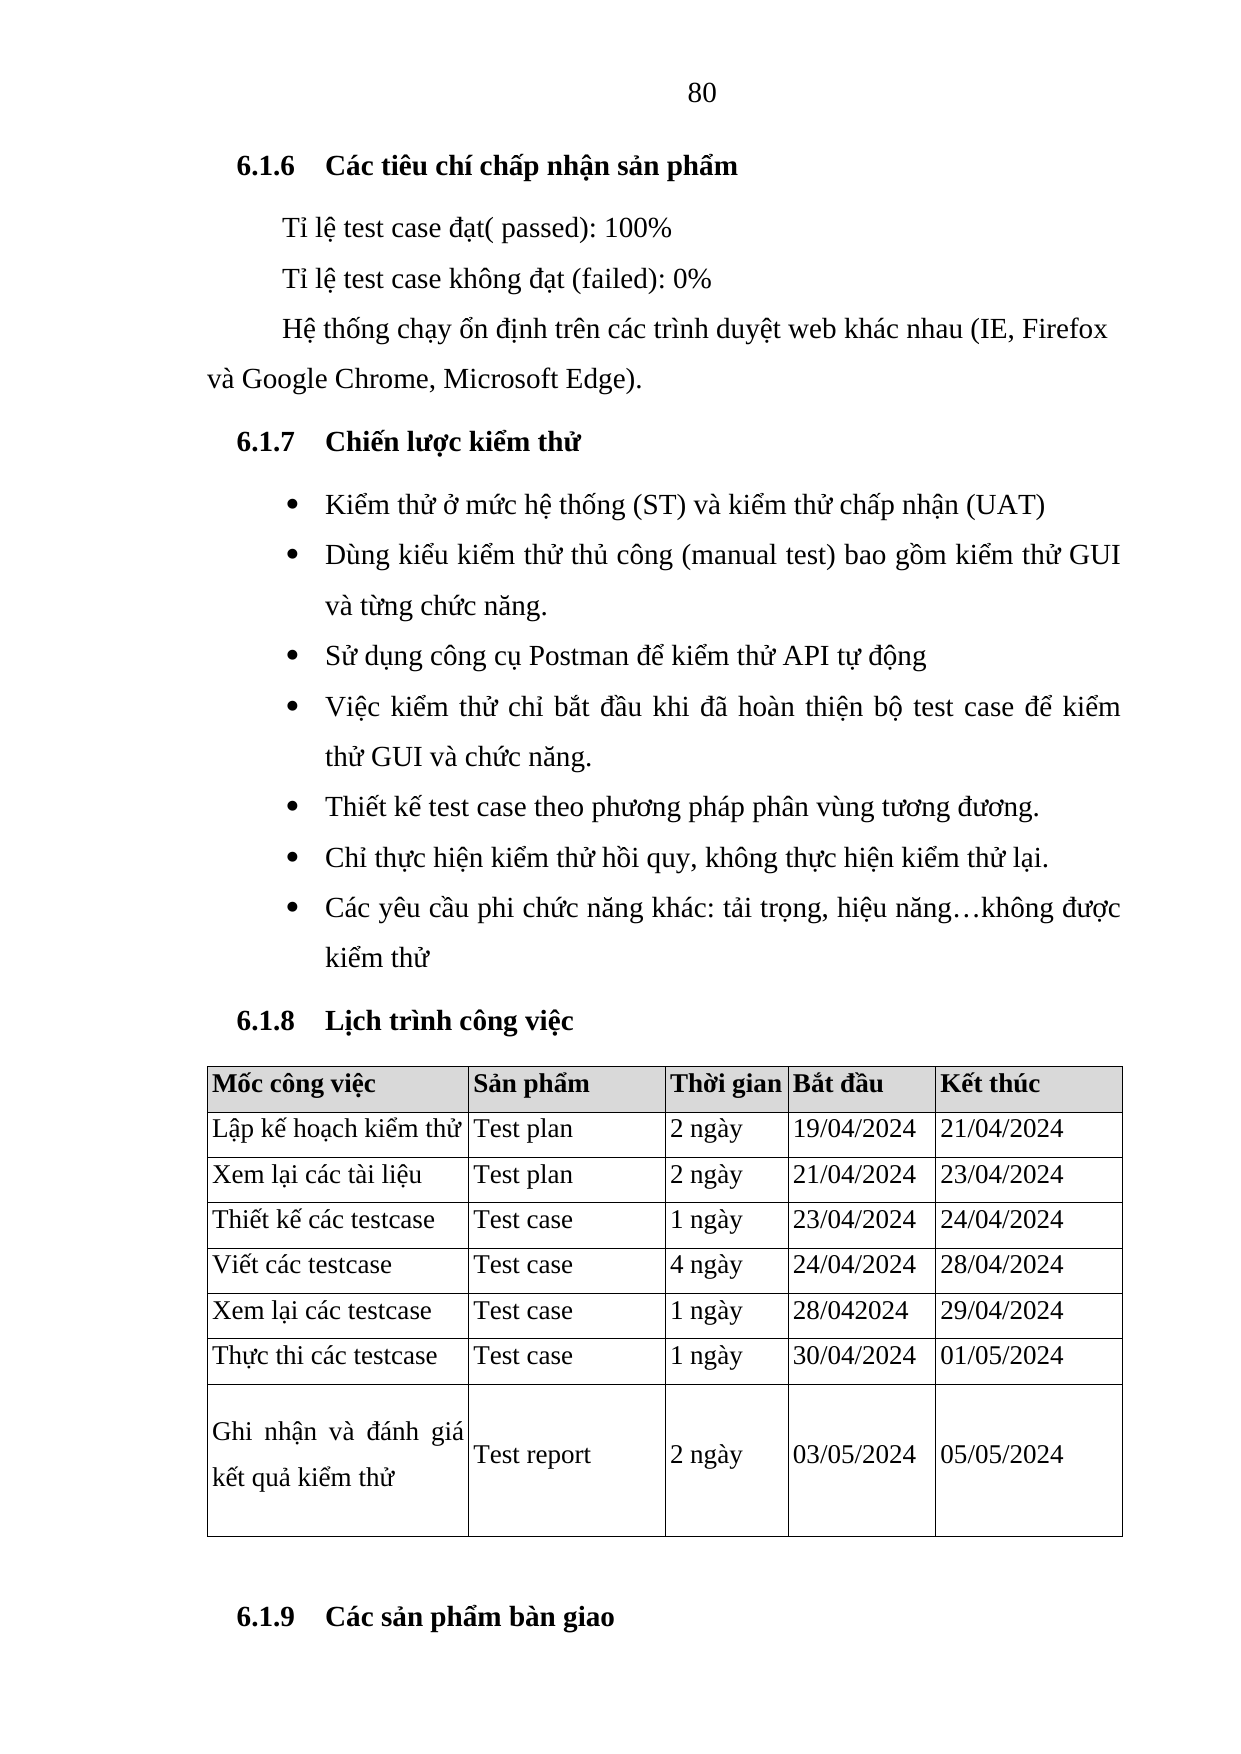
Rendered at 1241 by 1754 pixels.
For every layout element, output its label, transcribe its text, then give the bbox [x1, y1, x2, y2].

subtitle Các yêu cầu phi chức năng khác: tải trọng, hiệu năng…không được kiểm thử [287, 890, 1122, 974]
table_cell 28/04/2024 [936, 1249, 1122, 1293]
table_cell 2 ngày [666, 1113, 788, 1157]
table_header Bắt đầu [789, 1067, 935, 1112]
table_cell Test case [469, 1203, 665, 1247]
table_header Mốc công việc [208, 1067, 468, 1112]
table_cell Test plan [469, 1113, 665, 1157]
table_cell Xem lại các tài liệu [208, 1158, 468, 1202]
table_cell Test case [469, 1339, 665, 1383]
list Các tiêu chí chấp nhận sản phẩm [236, 148, 1122, 181]
table_cell 21/04/2024 [789, 1158, 935, 1202]
table_header Sản phẩm [469, 1067, 665, 1112]
table_cell Test case [469, 1294, 665, 1338]
table_cell 29/04/2024 [936, 1294, 1122, 1338]
table_cell 1 ngày [666, 1339, 788, 1383]
subtitle Chỉ thực hiện kiểm thử hồi quy, không thực hiện kiểm thử lại. [287, 840, 1122, 873]
table_cell Test case [469, 1249, 665, 1293]
table_cell 4 ngày [666, 1249, 788, 1293]
table_cell Thực thi các testcase [208, 1339, 468, 1383]
table_cell 2 ngày [666, 1158, 788, 1202]
table_cell 23/04/2024 [789, 1203, 935, 1247]
subtitle Sử dụng công cụ Postman để kiểm thử API tự động [287, 638, 1122, 672]
table_cell 30/04/2024 [789, 1339, 935, 1383]
table_cell Viết các testcase [208, 1249, 468, 1293]
table_cell 28/042024 [789, 1294, 935, 1338]
table_cell 21/04/2024 [936, 1113, 1122, 1157]
table_cell Ghi nhận và đánh giá kết quả kiểm thử [208, 1385, 468, 1536]
table_cell Test plan [469, 1158, 665, 1202]
table_cell Test report [469, 1385, 665, 1536]
table_cell 23/04/2024 [936, 1158, 1122, 1202]
table_cell 1 ngày [666, 1203, 788, 1247]
subtitle Việc kiểm thử chỉ bắt đầu khi đã hoàn thiện bộ test case để kiểm thử GUI và chức năng. [287, 689, 1122, 773]
table_cell 19/04/2024 [789, 1113, 935, 1157]
table_cell 05/05/2024 [936, 1385, 1122, 1536]
subtitle Tỉ lệ test case không đạt (failed): 0% [207, 261, 1122, 294]
table_cell Thiết kế các testcase [208, 1203, 468, 1247]
table_cell 24/04/2024 [789, 1249, 935, 1293]
list Các sản phẩm bàn giao [236, 1599, 1122, 1633]
table_cell 01/05/2024 [936, 1339, 1122, 1383]
subtitle Thiết kế test case theo phương pháp phân vùng tương đương. [287, 789, 1122, 823]
subtitle Tỉ lệ test case đạt( passed): 100% [207, 211, 1122, 244]
table_cell 1 ngày [666, 1294, 788, 1338]
table_cell 24/04/2024 [936, 1203, 1122, 1247]
table_header Kết thúc [936, 1067, 1122, 1112]
subtitle Hệ thống chạy ổn định trên các trình duyệt web khác nhau (IE, Firefox và Google Chrome, Microsoft Edge). [207, 311, 1122, 395]
table_cell 03/05/2024 [789, 1385, 935, 1536]
table_cell 2 ngày [666, 1385, 788, 1536]
subtitle Dùng kiểu kiểm thử thủ công (manual test) bao gồm kiểm thử GUI và từng chức năng. [287, 537, 1122, 621]
table_cell Xem lại các testcase [208, 1294, 468, 1338]
table_header Thời gian [666, 1067, 788, 1112]
list Lịch trình công việc [236, 1003, 1122, 1037]
list Chiến lược kiểm thử [236, 424, 1122, 458]
subtitle Kiểm thử ở mức hệ thống (ST) và kiểm thử chấp nhận (UAT) [287, 487, 1122, 521]
table_cell Lập kế hoạch kiểm thử [208, 1113, 468, 1157]
